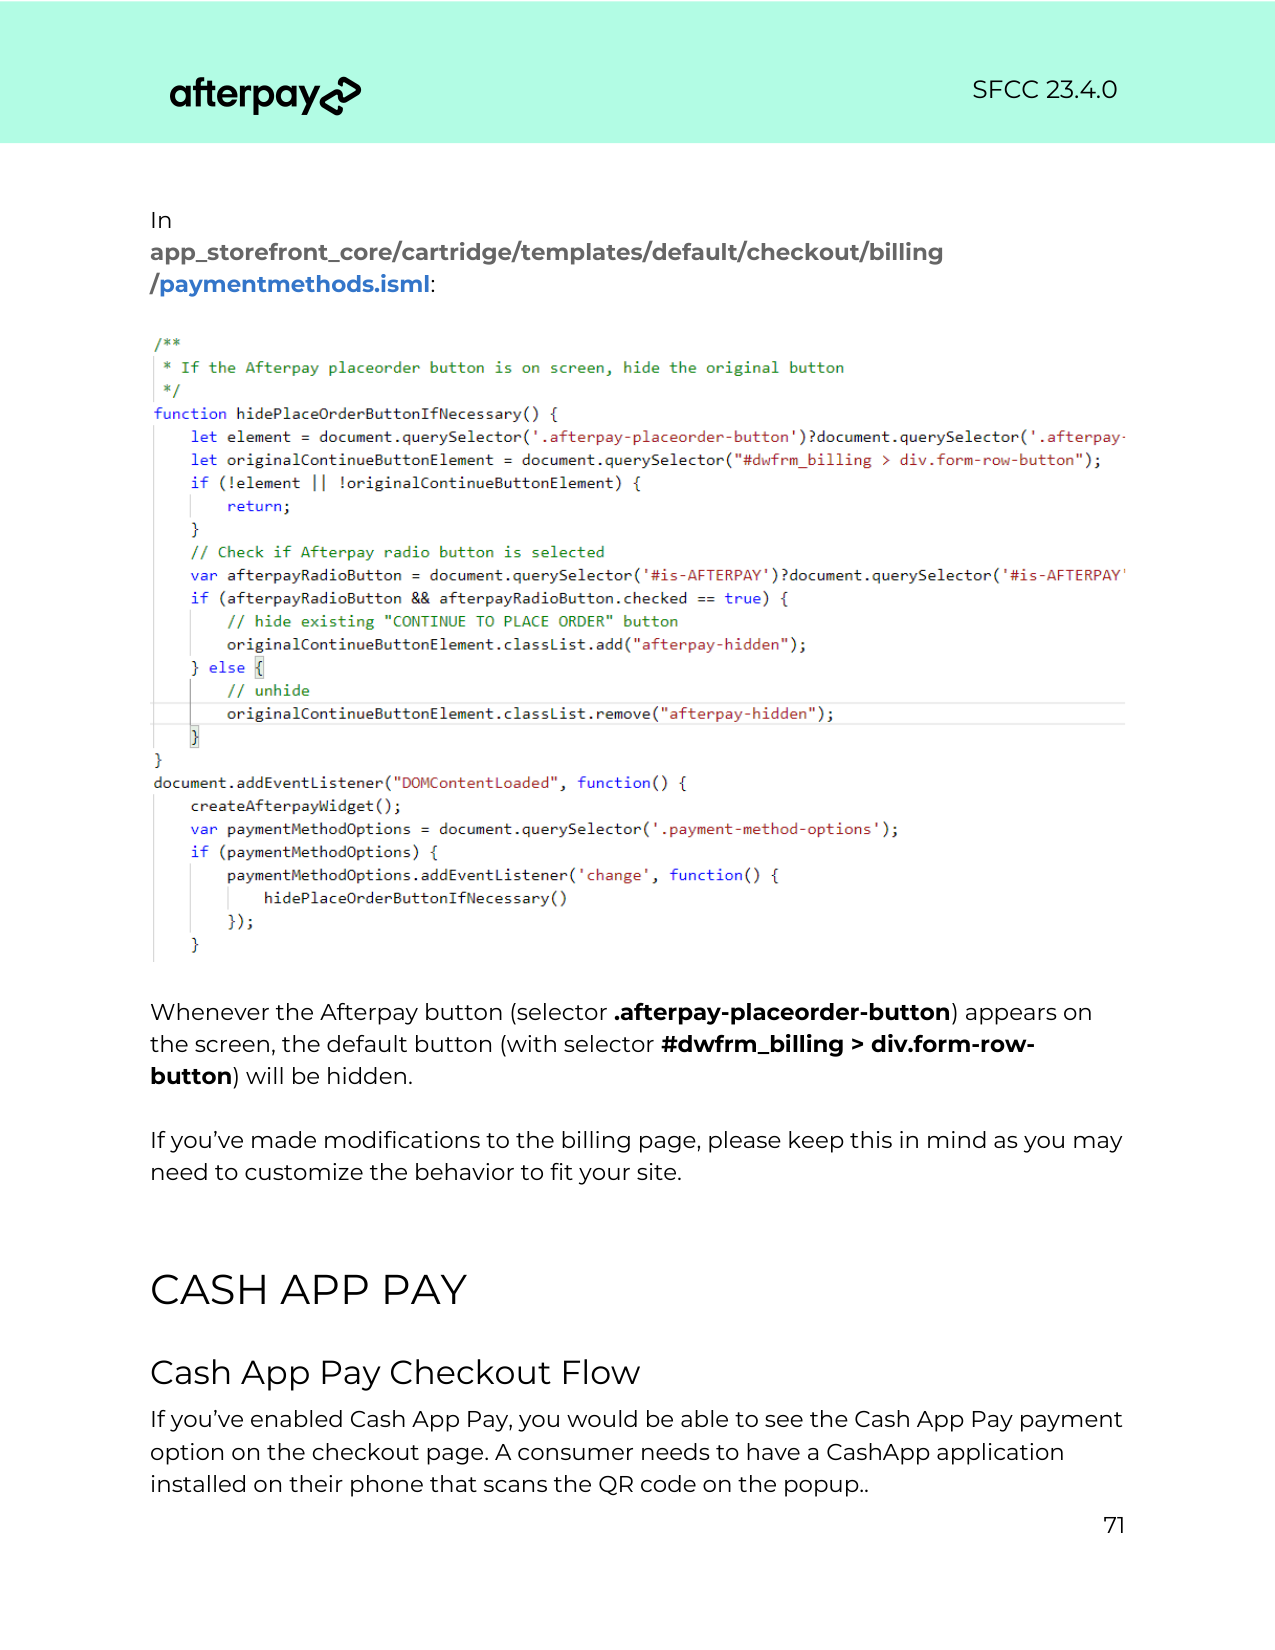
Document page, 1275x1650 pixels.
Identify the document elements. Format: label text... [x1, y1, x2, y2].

subtitle CASH APP PAY [150, 1264, 1125, 1315]
text In app_storefront_core/cartridge/templates/default/checkout/billing/paymentmethods.isml: [150, 206, 1125, 298]
picture [134, 48, 397, 144]
text Whenever the Afterpay button (selector .afterpay-placeorder-button) appears on the screen, the default button (with selector #dwfrm_billing > div.form-row-button) will be hidden. If you’ve made modifications to the billing page, please keep this in mind as you may need to customize the behavior to fit your site. [150, 998, 1125, 1186]
subtitle Cash App Pay Checkout Flow [150, 1352, 1125, 1393]
picture [150, 334, 1125, 962]
